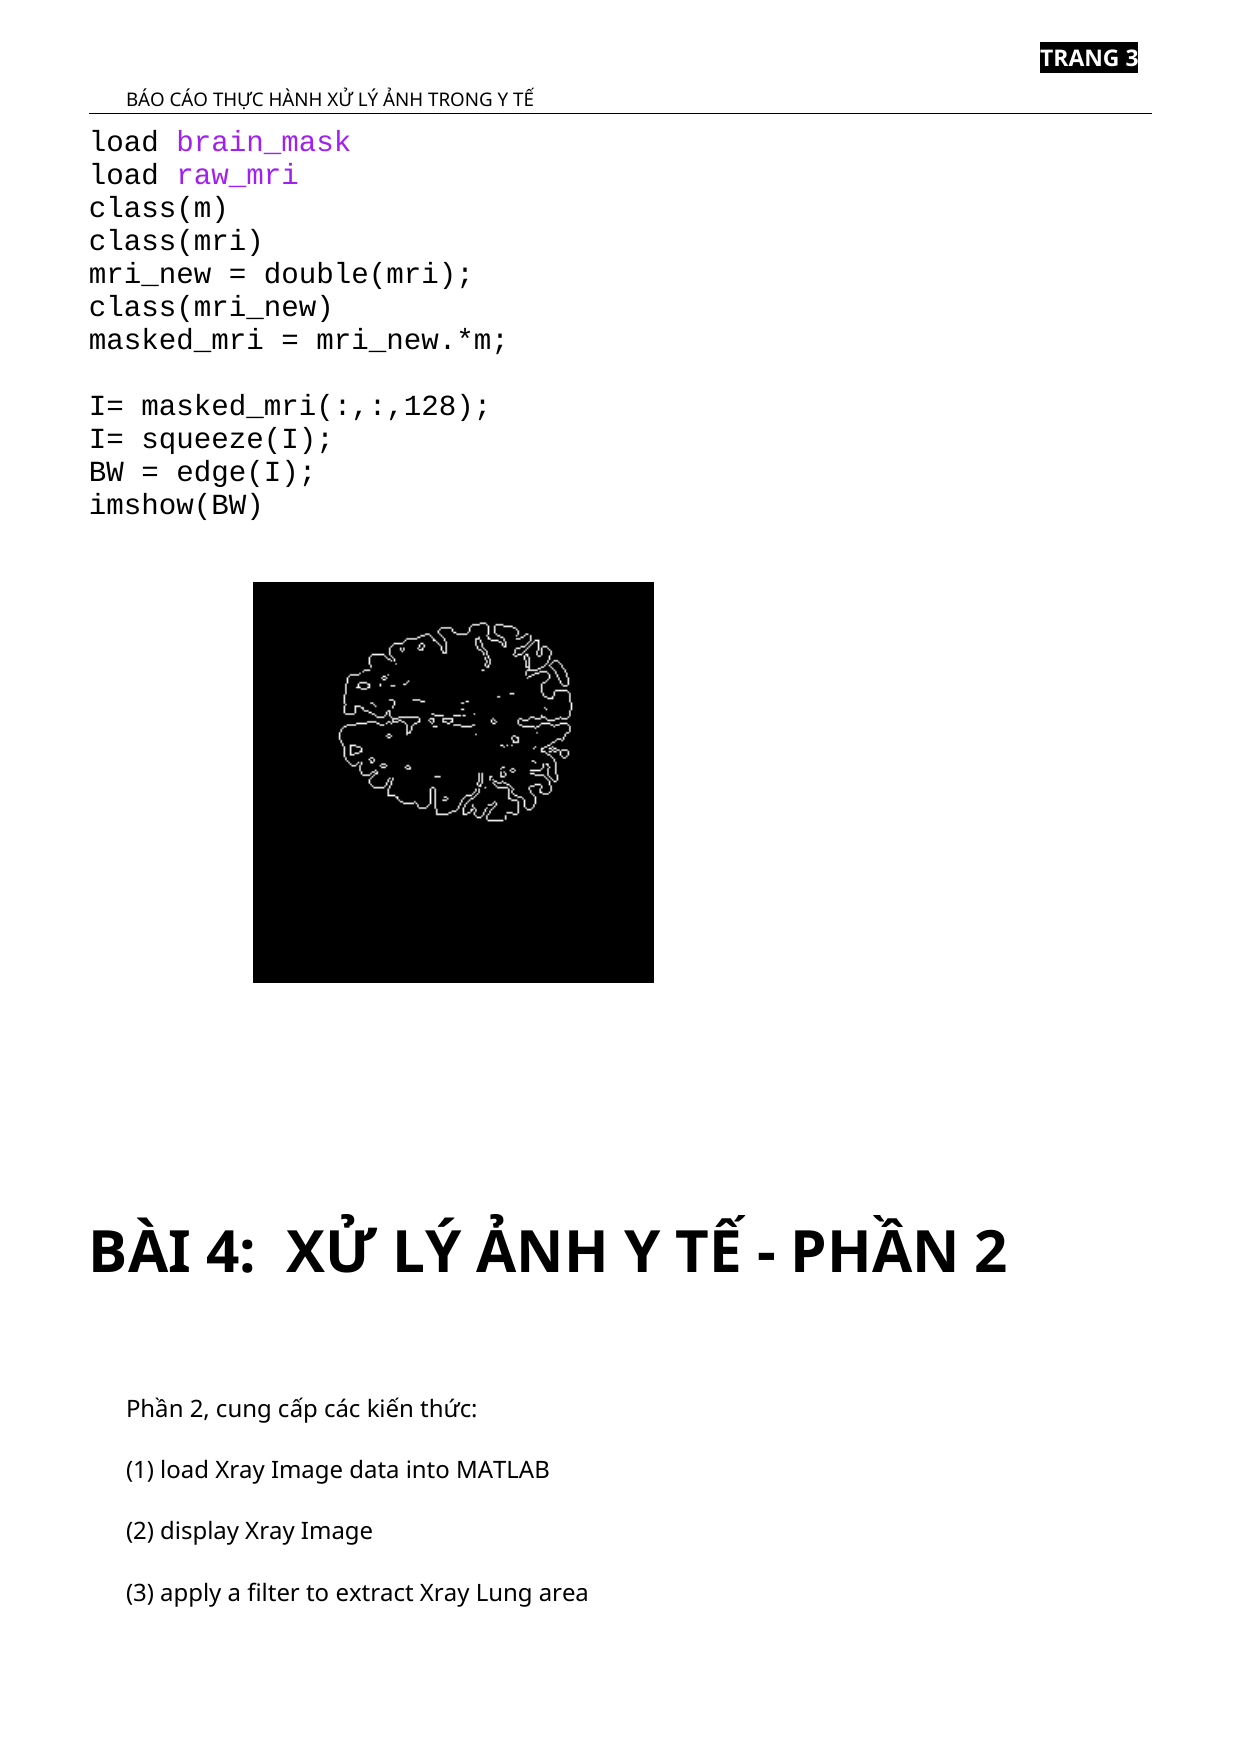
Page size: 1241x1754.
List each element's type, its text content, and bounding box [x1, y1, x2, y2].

text class(mri) [89, 226, 1152, 259]
text (2) display Xray Image [89, 1514, 1152, 1547]
text mri_new = double(mri); [89, 259, 1152, 292]
text load brain_mask [89, 127, 1152, 160]
text imshow(BW) [89, 490, 1152, 523]
text (1) load Xray Image data into MATLAB [89, 1453, 1152, 1485]
text I= squeeze(I); [89, 424, 1152, 457]
text Phần 2, cung cấp các kiến thức: [89, 1391, 1152, 1424]
text I= masked_mri(:,:,128); [89, 391, 1152, 424]
text load raw_mri [89, 160, 1152, 193]
text BW = edge(I); [89, 457, 1152, 490]
text class(mri_new) [89, 292, 1152, 325]
text masked_mri = mri_new.*m; [89, 325, 1152, 358]
subtitle XỬ LÝ ẢNH Y TẾ - PHẦN 2 [89, 1210, 1152, 1289]
text (3) apply a filter to extract Xray Lung area [89, 1576, 1152, 1608]
text class(m) [89, 193, 1152, 226]
